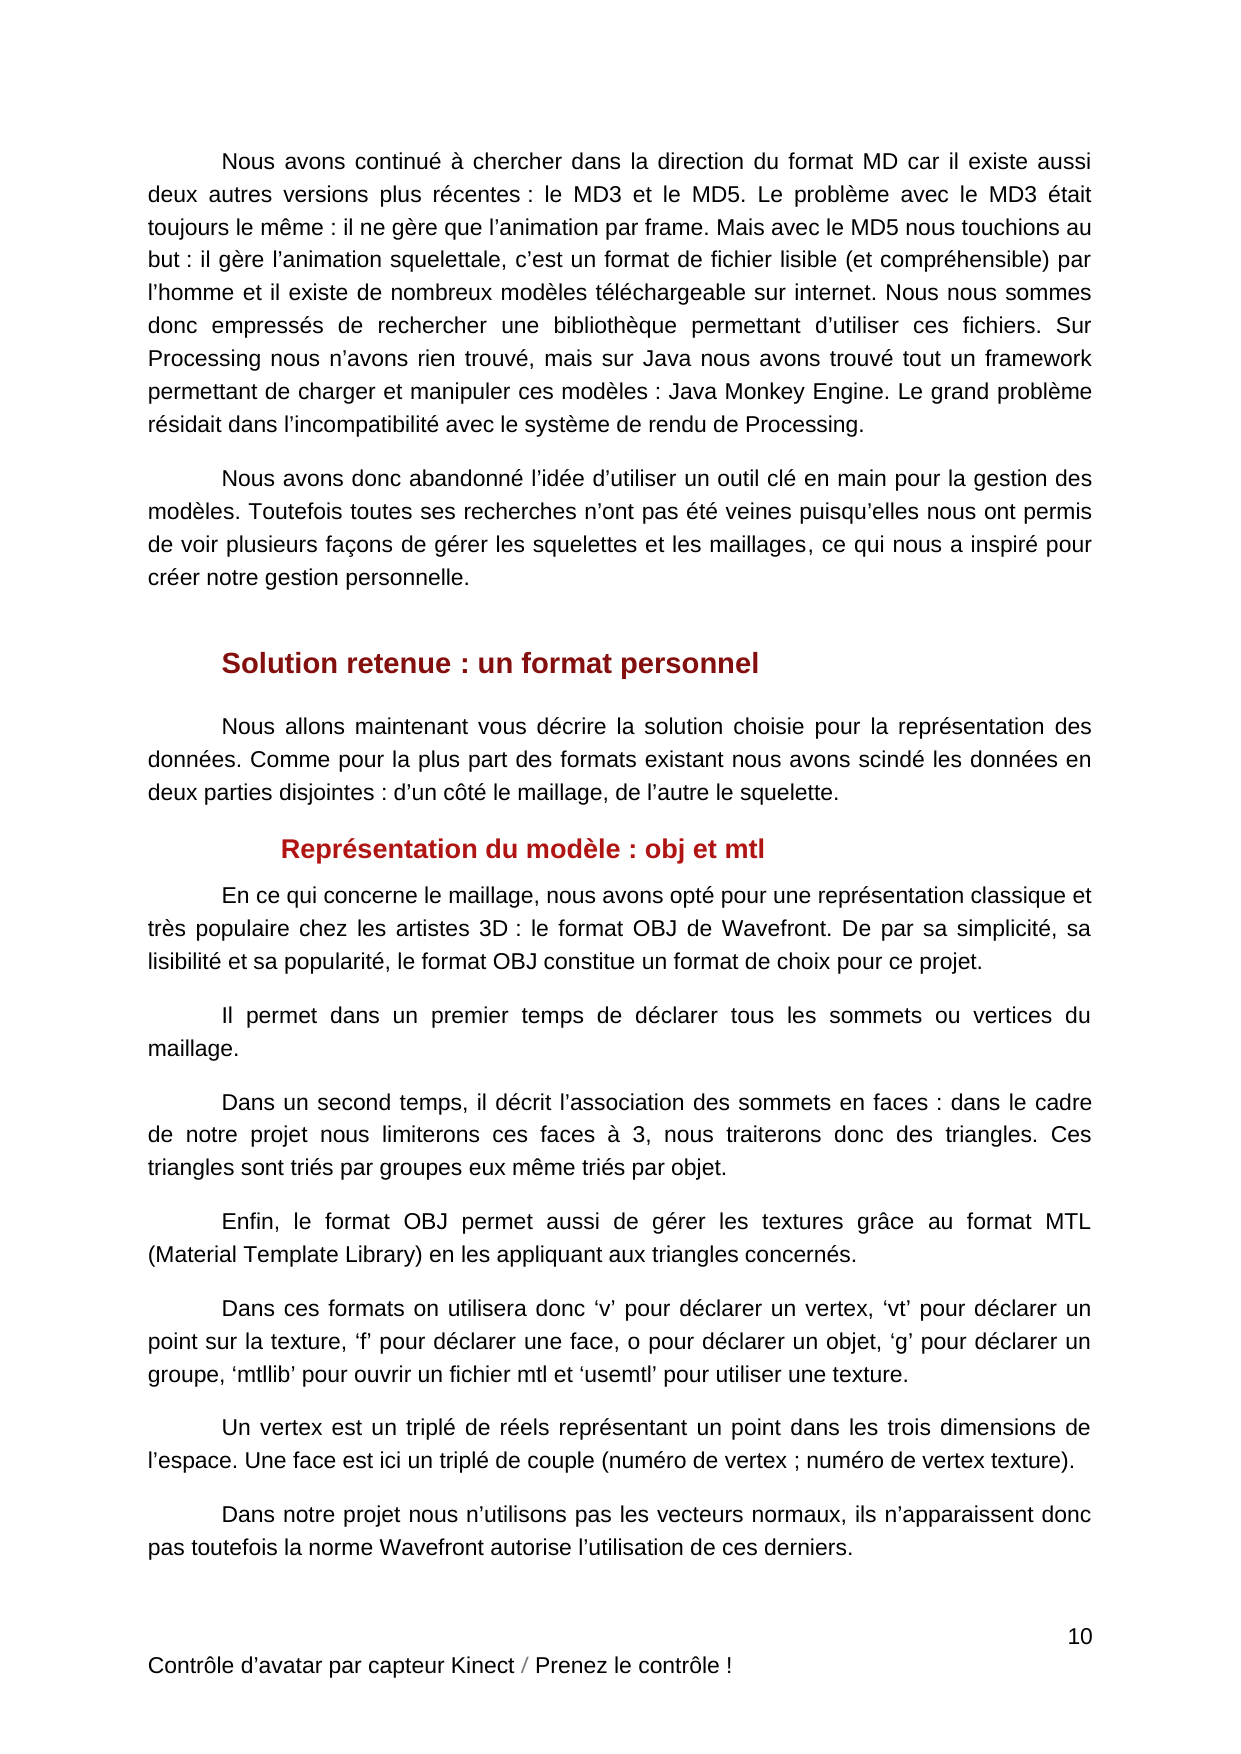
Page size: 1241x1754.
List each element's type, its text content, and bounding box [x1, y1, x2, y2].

text Nous allons maintenant vous décrire la solution choisie pour la représentation des données. Comme pour la plus part des formats existant nous avons scindé les données en deux parties disjointes : d’un côté le maillage, de l’autre le squelette. [148, 713, 1093, 805]
text Il permet dans un premier temps de déclarer tous les sommets ou vertices du maillage. [148, 1002, 1093, 1061]
text Dans notre projet nous n’utilisons pas les vecteurs normaux, ils n’apparaissent donc pas toutefois la norme Wavefront autorise l’utilisation de ces derniers. [148, 1501, 1093, 1560]
text Nous avons continué à chercher dans la direction du format MD car il existe aussi deux autres versions plus récentes : le MD3 et le MD5. Le problème avec le MD3 était toujours le même : il ne gère que l’animation par frame. Mais avec le MD5 nous touchions au but : il gère l’animation squelettale, c’est un format de fichier lisible (et compréhensible) par l’homme et il existe de nombreux modèles téléchargeable sur internet. Nous nous sommes donc empressés de rechercher une bibliothèque permettant d’utiliser ces fichiers. Sur Processing nous n’avons rien trouvé, mais sur Java nous avons trouvé tout un framework permettant de charger et manipuler ces modèles : Java Monkey Engine. Le grand problème résidait dans l’incompatibilité avec le système de rendu de Processing. [148, 148, 1093, 437]
text Un vertex est un triplé de réels représentant un point dans les trois dimensions de l’espace. Une face est ici un triplé de couple (numéro de vertex ; numéro de vertex texture). [148, 1414, 1093, 1474]
text Nous avons donc abandonné l’idée d’utiliser un outil clé en main pour la gestion des modèles. Toutefois toutes ses recherches n’ont pas été veines puisqu’elles nous ont permis de voir plusieurs façons de gérer les squelettes et les maillages, ce qui nous a inspiré pour créer notre gestion personnelle. [148, 465, 1093, 590]
text Dans un second temps, il décrit l’association des sommets en faces : dans le cadre de notre projet nous limiterons ces faces à 3, nous traiterons donc des triangles. Ces triangles sont triés par groupes eux même triés par objet. [148, 1088, 1093, 1181]
subtitle Représentation du modèle : obj et mtl [148, 833, 1093, 864]
text En ce qui concerne le maillage, nous avons opté pour une représentation classique et très populaire chez les artistes 3D : le format OBJ de Wavefront. De par sa simplicité, sa lisibilité et sa popularité, le format OBJ constitue un format de choix pour ce projet. [148, 882, 1093, 974]
text Enfin, le format OBJ permet aussi de gérer les textures grâce au format MTL (Material Template Library) en les appliquant aux triangles concernés. [148, 1208, 1093, 1267]
text Dans ces formats on utilisera donc ‘v’ pour déclarer un vertex, ‘vt’ pour déclarer un point sur la texture, ‘f’ pour déclarer une face, o pour déclarer un objet, ‘g’ pour déclarer un groupe, ‘mtllib’ pour ouvrir un fichier mtl et ‘usemtl’ pour utiliser une texture. [148, 1295, 1093, 1387]
subtitle Solution retenue : un format personnel [148, 646, 1093, 680]
